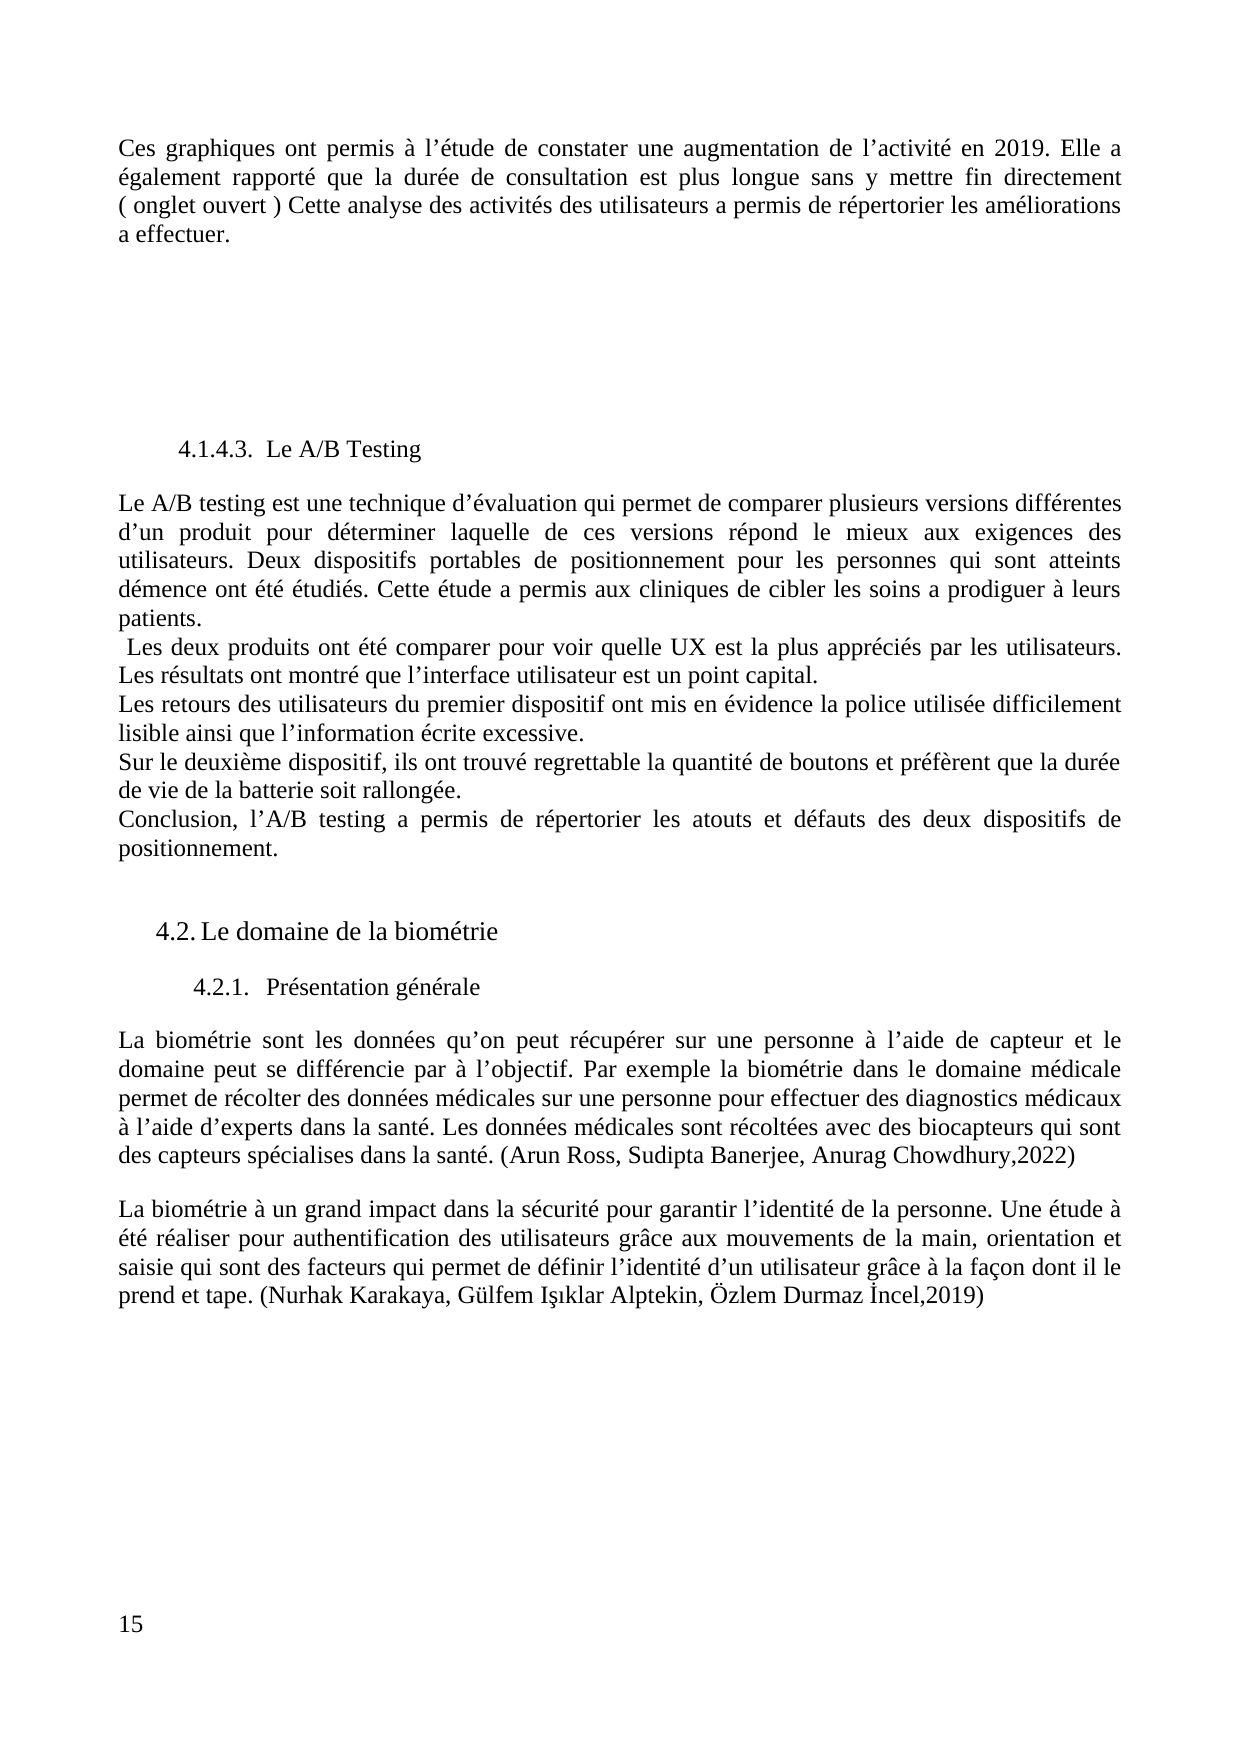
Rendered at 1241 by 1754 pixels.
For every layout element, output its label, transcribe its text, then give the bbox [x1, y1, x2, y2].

subtitle Le A/B Testing [178, 434, 1123, 463]
text Le A/B testing est une technique d’évaluation qui permet de comparer plusieurs versions différentes d’un produit pour déterminer laquelle de ces versions répond le mieux aux exigences des utilisateurs. Deux dispositifs portables de positionnement pour les personnes qui sont atteints démence ont été étudiés. Cette étude a permis aux cliniques de cibler les soins a prodiguer à leurs patients. [118, 488, 1123, 632]
subtitle Présentation générale [193, 972, 1123, 1000]
text Sur le deuxième dispositif, ils ont trouvé regrettable la quantité de boutons et préfèrent que la durée de vie de la batterie soit rallongée. [118, 747, 1123, 804]
text Ces graphiques ont permis à l’étude de constater une augmentation de l’activité en 2019. Elle a également rapporté que la durée de consultation est plus longue sans y mettre fin directement ( onglet ouvert ) Cette analyse des activités des utilisateurs a permis de répertorier les améliorations a effectuer. [118, 133, 1123, 248]
text Conclusion, l’A/B testing a permis de répertorier les atouts et défauts des deux dispositifs de positionnement. [118, 804, 1123, 862]
text La biométrie à un grand impact dans la sécurité pour garantir l’identité de la personne. Une étude à été réaliser pour authentification des utilisateurs grâce aux mouvements de la main, orientation et saisie qui sont des facteurs qui permet de définir l’identité d’un utilisateur grâce à la façon dont il le prend et tape. (Nurhak Karakaya, Gülfem Işıklar Alptekin, Özlem Durmaz İncel,2019) [118, 1194, 1123, 1309]
text Les retours des utilisateurs du premier dispositif ont mis en évidence la police utilisée difficilement lisible ainsi que l’information écrite excessive. [118, 689, 1123, 747]
text La biométrie sont les données qu’on peut récupérer sur une personne à l’aide de capteur et le domaine peut se différencie par à l’objectif. Par exemple la biométrie dans le domaine médicale permet de récolter des données médicales sur une personne pour effectuer des diagnostics médicaux à l’aide d’experts dans la santé. Les données médicales sont récoltées avec des biocapteurs qui sont des capteurs spécialises dans la santé. (Arun Ross, Sudipta Banerjee, Anurag Chowdhury,2022) [118, 1025, 1123, 1169]
subtitle Le domaine de la biométrie [156, 915, 1123, 947]
text Les deux produits ont été comparer pour voir quelle UX est la plus appréciés par les utilisateurs. Les résultats ont montré que l’interface utilisateur est un point capital. [118, 632, 1123, 689]
